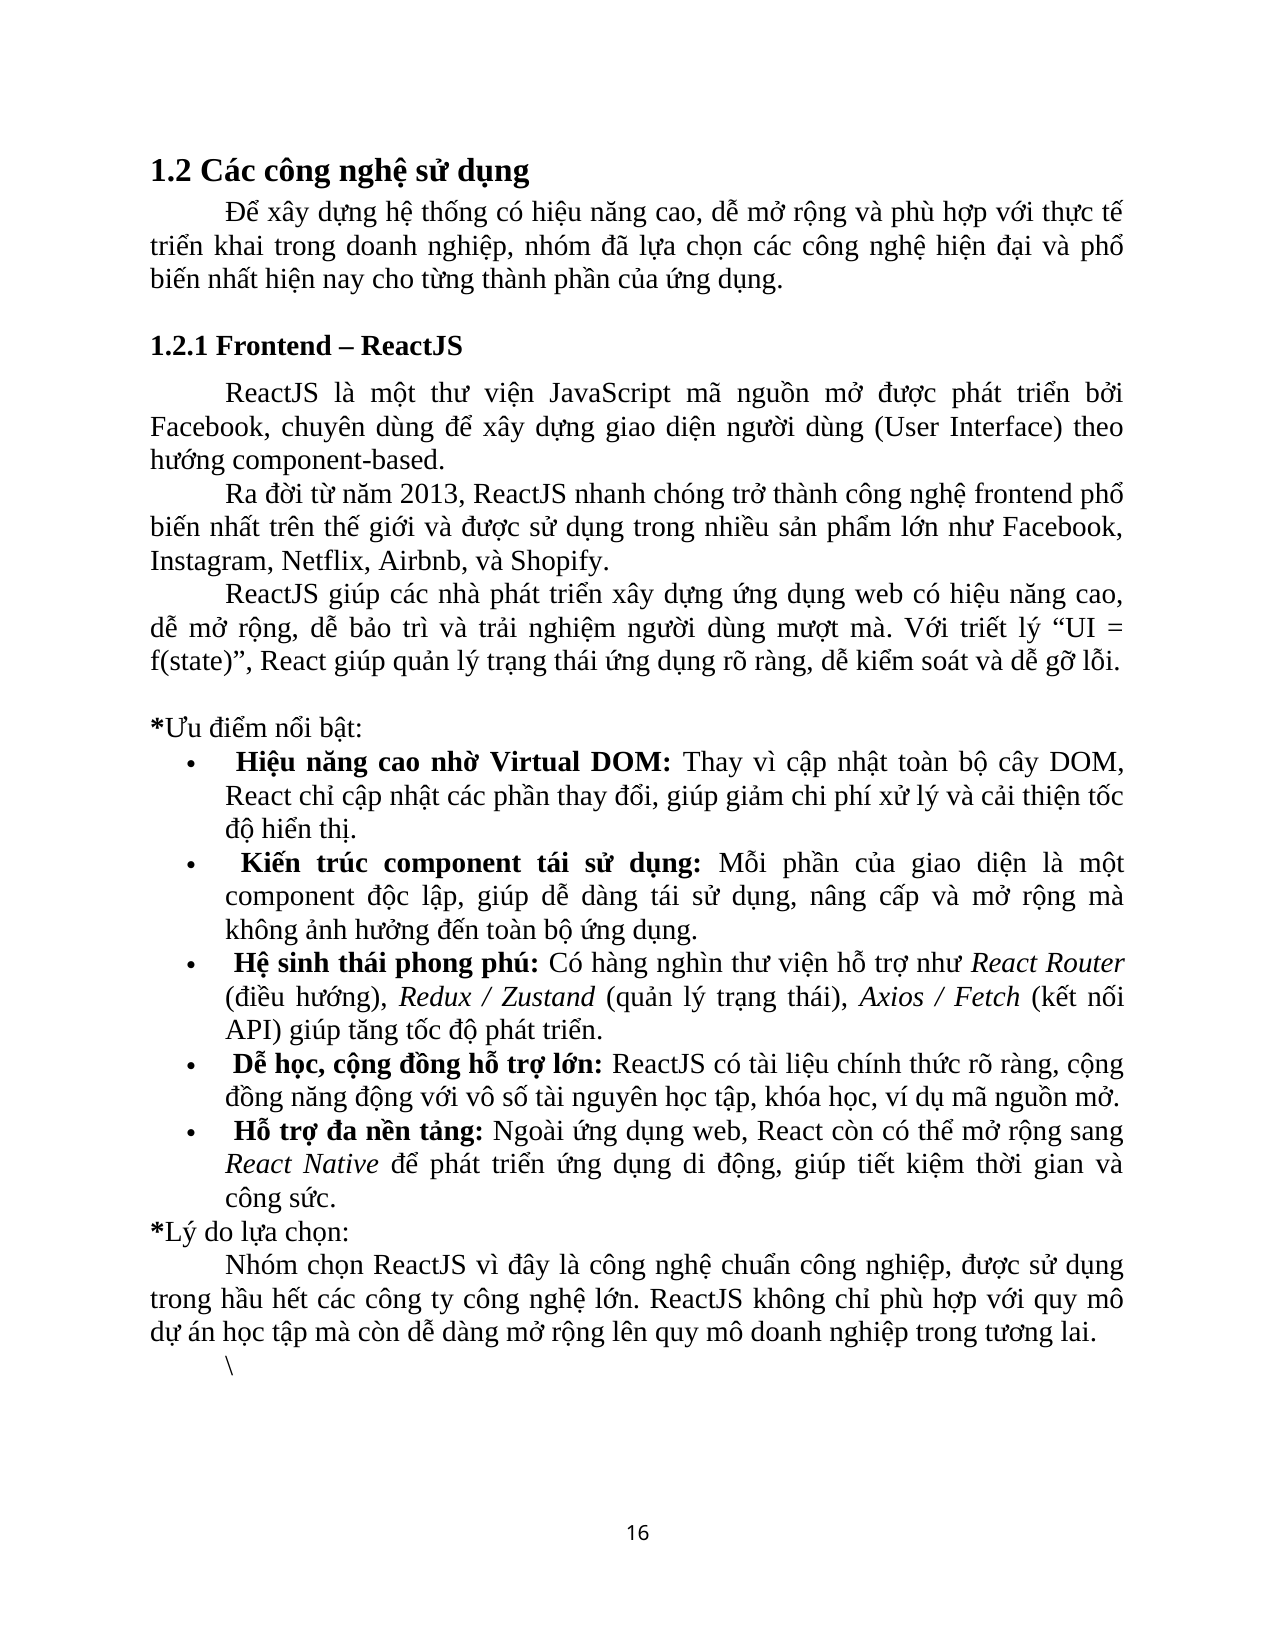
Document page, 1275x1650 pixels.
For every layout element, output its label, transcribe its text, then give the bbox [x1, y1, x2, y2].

text ReactJS là một thư viện JavaScript mã nguồn mở được phát triển bởi Facebook, chuyên dùng để xây dựng giao diện người dùng (User Interface) theo hướng component-based. [150, 375, 1125, 476]
text Ra đời từ năm 2013, ReactJS nhanh chóng trở thành công nghệ frontend phổ biến nhất trên thế giới và được sử dụng trong nhiều sản phẩm lớn như Facebook, Instagram, Netflix, Airbnb, và Shopify. [150, 476, 1125, 576]
subtitle 1.2 Các công nghệ sử dụng [150, 150, 1125, 188]
text Để xây dựng hệ thống có hiệu năng cao, dễ mở rộng và phù hợp với thực tế triển khai trong doanh nghiệp, nhóm đã lựa chọn các công nghệ hiện đại và phổ biến nhất hiện nay cho từng thành phần của ứng dụng. [150, 194, 1125, 295]
list Kiến trúc component tái sử dụng: Mỗi phần của giao diện là một component độc lập, giúp dễ dàng tái sử dụng, nâng cấp và mở rộng mà không ảnh hưởng đến toàn bộ ứng dụng. [187, 845, 1125, 945]
subtitle 1.2.1 Frontend – ReactJS [150, 328, 1125, 362]
text *Lý do lựa chọn: [150, 1214, 1125, 1247]
list Hiệu năng cao nhờ Virtual DOM: Thay vì cập nhật toàn bộ cây DOM, React chỉ cập nhật các phần thay đổi, giúp giảm chi phí xử lý và cải thiện tốc độ hiển thị. [187, 744, 1125, 845]
list Dễ học, cộng đồng hỗ trợ lớn: ReactJS có tài liệu chính thức rõ ràng, cộng đồng năng động với vô số tài nguyên học tập, khóa học, ví dụ mã nguồn mở. [187, 1046, 1125, 1113]
text Nhóm chọn ReactJS vì đây là công nghệ chuẩn công nghiệp, được sử dụng trong hầu hết các công ty công nghệ lớn. ReactJS không chỉ phù hợp với quy mô dự án học tập mà còn dễ dàng mở rộng lên quy mô doanh nghiệp trong tương lai. [150, 1247, 1125, 1348]
text \ [150, 1348, 1125, 1381]
list Hệ sinh thái phong phú: Có hàng nghìn thư viện hỗ trợ như React Router (điều hướng), Redux / Zustand (quản lý trạng thái), Axios / Fetch (kết nối API) giúp tăng tốc độ phát triển. [187, 945, 1125, 1046]
list Hỗ trợ đa nền tảng: Ngoài ứng dụng web, React còn có thể mở rộng sang React Native để phát triển ứng dụng di động, giúp tiết kiệm thời gian và công sức. [187, 1113, 1125, 1214]
text *Ưu điểm nổi bật: [150, 711, 1125, 744]
text ReactJS giúp các nhà phát triển xây dựng ứng dụng web có hiệu năng cao, dễ mở rộng, dễ bảo trì và trải nghiệm người dùng mượt mà. Với triết lý “UI = f(state)”, React giúp quản lý trạng thái ứng dụng rõ ràng, dễ kiểm soát và dễ gỡ lỗi. [150, 576, 1125, 677]
